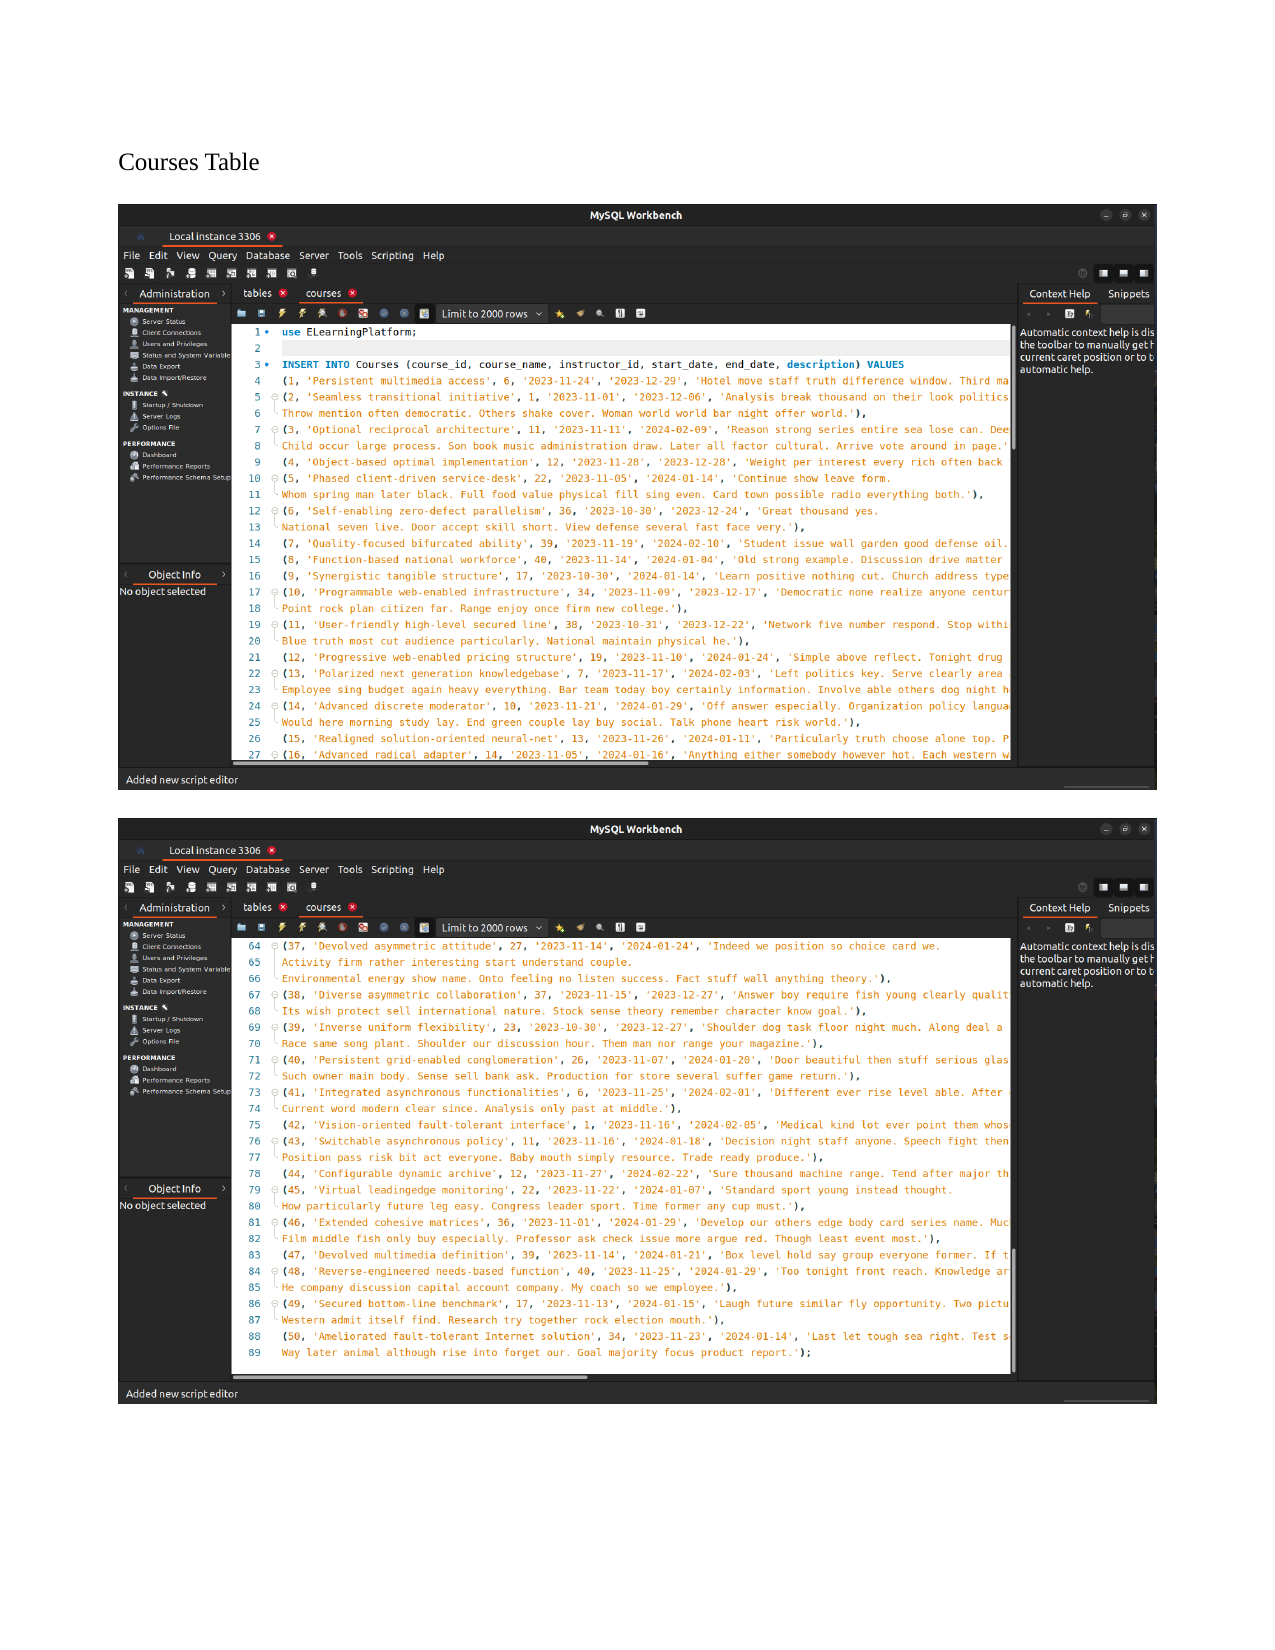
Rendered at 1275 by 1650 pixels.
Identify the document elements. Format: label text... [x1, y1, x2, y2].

picture [118, 204, 1157, 790]
picture [118, 818, 1157, 1404]
text Courses Table [118, 147, 1157, 176]
